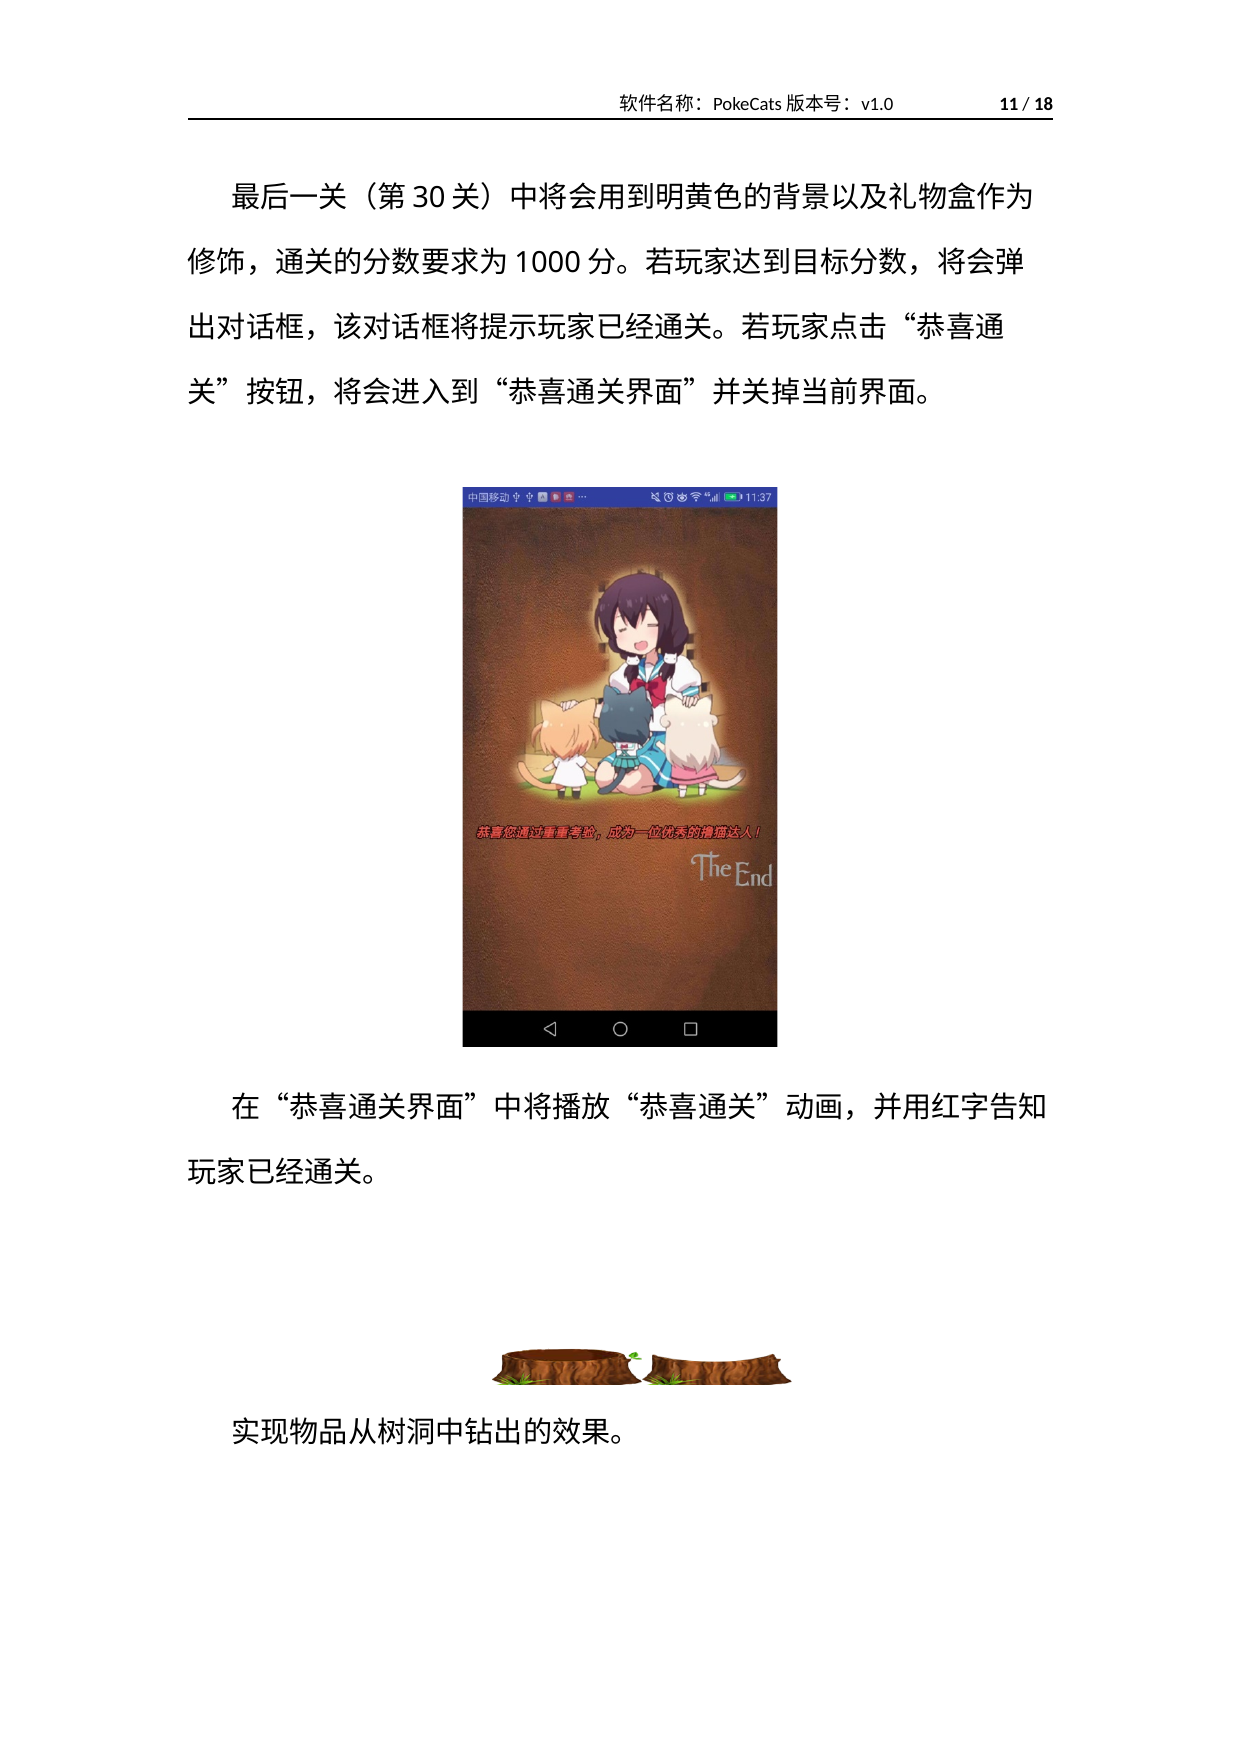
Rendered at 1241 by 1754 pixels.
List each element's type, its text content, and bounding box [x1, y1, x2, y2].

text 在“恭喜通关界面”中将播放“恭喜通关”动画，并用红字告知玩家已经通关。 [187, 1072, 1053, 1202]
picture [492, 1234, 792, 1385]
text 最后一关（第30关）中将会用到明黄色的背景以及礼物盒作为修饰，通关的分数要求为1000分。若玩家达到目标分数，将会弹出对话框，该对话框将提示玩家已经通关。若玩家点击“恭喜通关”按钮，将会进入到“恭喜通关界面”并关掉当前界面。 [187, 162, 1053, 422]
picture [462, 487, 778, 1047]
text 实现物品从树洞中钻出的效果。 [187, 1397, 1053, 1462]
